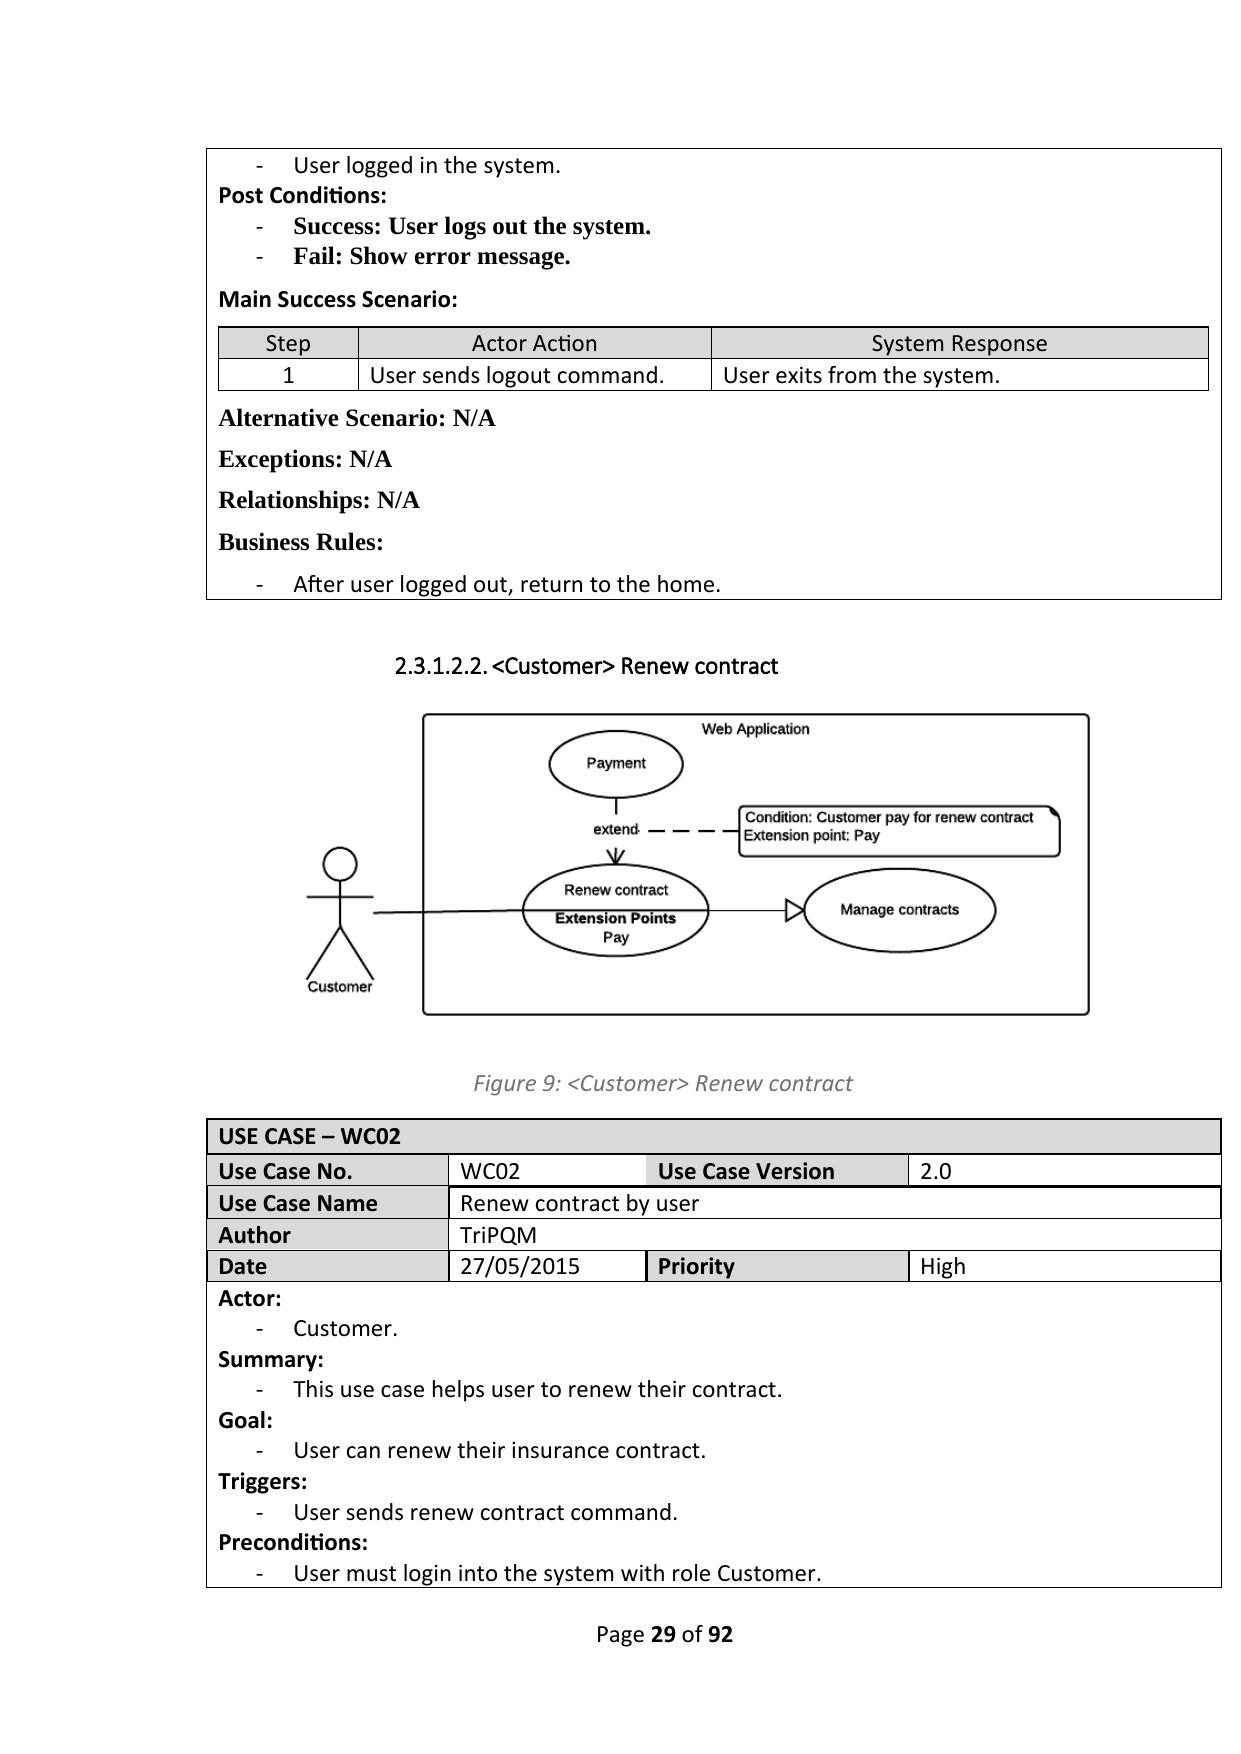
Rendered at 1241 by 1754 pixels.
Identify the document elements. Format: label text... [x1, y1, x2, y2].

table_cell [207, 1282, 1221, 1587]
table_cell Use Case No. [207, 1155, 448, 1185]
table_cell Renew contract by user [450, 1188, 1220, 1218]
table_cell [207, 149, 1221, 598]
picture [207, 681, 1122, 1048]
text Figure 9: <Customer> Renew contract [207, 1067, 1122, 1097]
table_cell 27/05/2015 [450, 1251, 645, 1281]
table_header USE CASE – WC02 [208, 1120, 1220, 1153]
table_cell Priority [648, 1251, 908, 1281]
subtitle <Customer> Renew contract [394, 649, 1122, 680]
table_cell 2.0 [909, 1155, 1221, 1185]
table_cell WC02 [449, 1155, 646, 1185]
table_cell Date [208, 1251, 448, 1281]
table_cell TriPQM [449, 1219, 1221, 1249]
table_cell Use Case Version [646, 1155, 908, 1185]
table_cell Use Case Name [208, 1186, 448, 1218]
table_cell High [910, 1251, 1220, 1281]
table_cell Author [207, 1219, 448, 1249]
